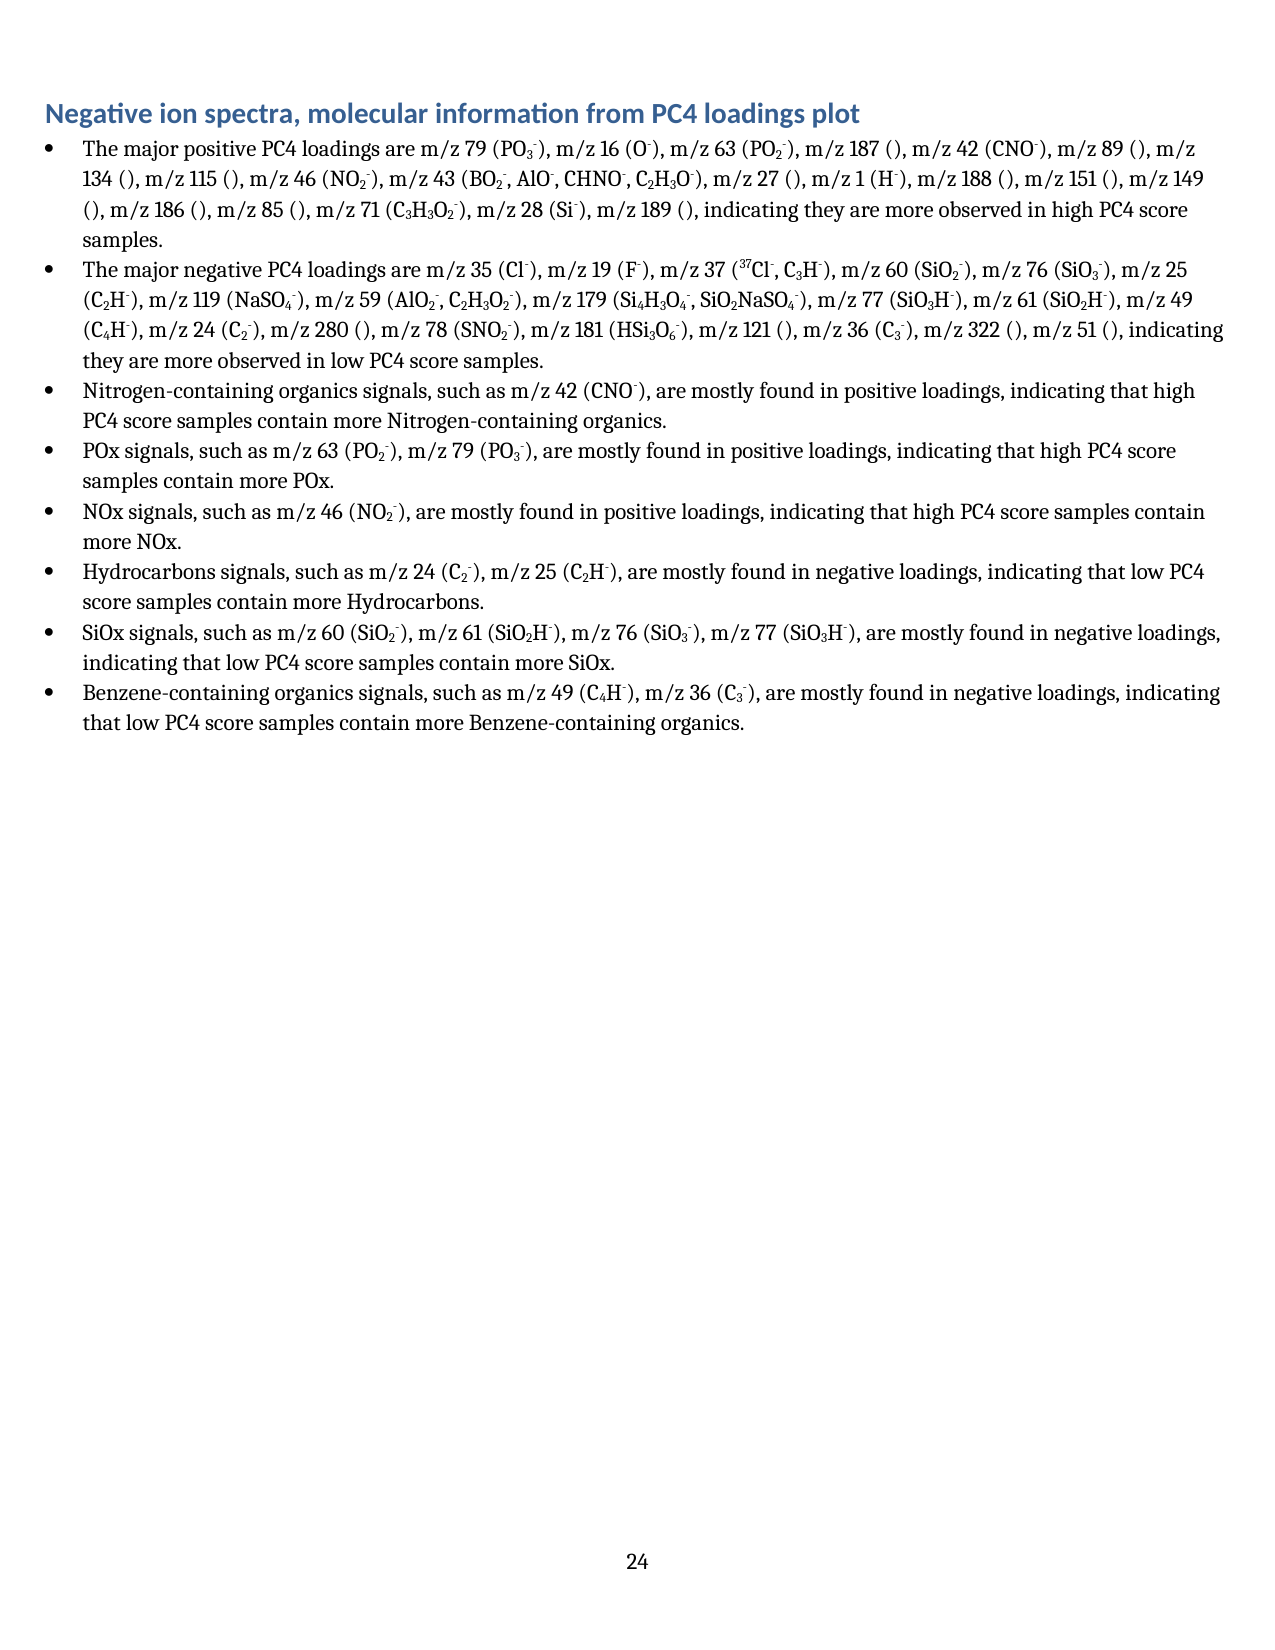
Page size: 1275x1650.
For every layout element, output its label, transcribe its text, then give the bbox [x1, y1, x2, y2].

list Nitrogen-containing organics signals, such as m/z 42 (CNO-), are mostly found in positive loadings, indicating that high PC4 score samples contain more Nitrogen-containing organics. [45, 378, 1230, 434]
list The major negative PC4 loadings are m/z 35 (Cl-), m/z 19 (F-), m/z 37 (37Cl-, C3H-), m/z 60 (SiO2-), m/z 76 (SiO3-), m/z 25 (C2H-), m/z 119 (NaSO4-), m/z 59 (AlO2-, C2H3O2-), m/z 179 (Si4H3O4-, SiO2NaSO4-), m/z 77 (SiO3H-), m/z 61 (SiO2H-), m/z 49 (C4H-), m/z 24 (C2-), m/z 280 (), m/z 78 (SNO2-), m/z 181 (HSi3O6-), m/z 121 (), m/z 36 (C3-), m/z 322 (), m/z 51 (), indicating they are more observed in low PC4 score samples. [45, 257, 1230, 374]
list POx signals, such as m/z 63 (PO2-), m/z 79 (PO3-), are mostly found in positive loadings, indicating that high PC4 score samples contain more POx. [45, 438, 1230, 494]
subtitle Negative ion spectra, molecular information from PC4 loadings plot [45, 95, 1230, 131]
list Benzene-containing organics signals, such as m/z 49 (C4H-), m/z 36 (C3-), are mostly found in negative loadings, indicating that low PC4 score samples contain more Benzene-containing organics. [45, 680, 1230, 736]
list Hydrocarbons signals, such as m/z 24 (C2-), m/z 25 (C2H-), are mostly found in negative loadings, indicating that low PC4 score samples contain more Hydrocarbons. [45, 559, 1230, 615]
list SiOx signals, such as m/z 60 (SiO2-), m/z 61 (SiO2H-), m/z 76 (SiO3-), m/z 77 (SiO3H-), are mostly found in negative loadings, indicating that low PC4 score samples contain more SiOx. [45, 619, 1230, 676]
list The major positive PC4 loadings are m/z 79 (PO3-), m/z 16 (O-), m/z 63 (PO2-), m/z 187 (), m/z 42 (CNO-), m/z 89 (), m/z 134 (), m/z 115 (), m/z 46 (NO2-), m/z 43 (BO2-, AlO-, CHNO-, C2H3O-), m/z 27 (), m/z 1 (H-), m/z 188 (), m/z 151 (), m/z 149 (), m/z 186 (), m/z 85 (), m/z 71 (C3H3O2-), m/z 28 (Si-), m/z 189 (), indicating they are more observed in high PC4 score samples. [45, 136, 1230, 253]
list NOx signals, such as m/z 46 (NO2-), are mostly found in positive loadings, indicating that high PC4 score samples contain more NOx. [45, 498, 1230, 555]
